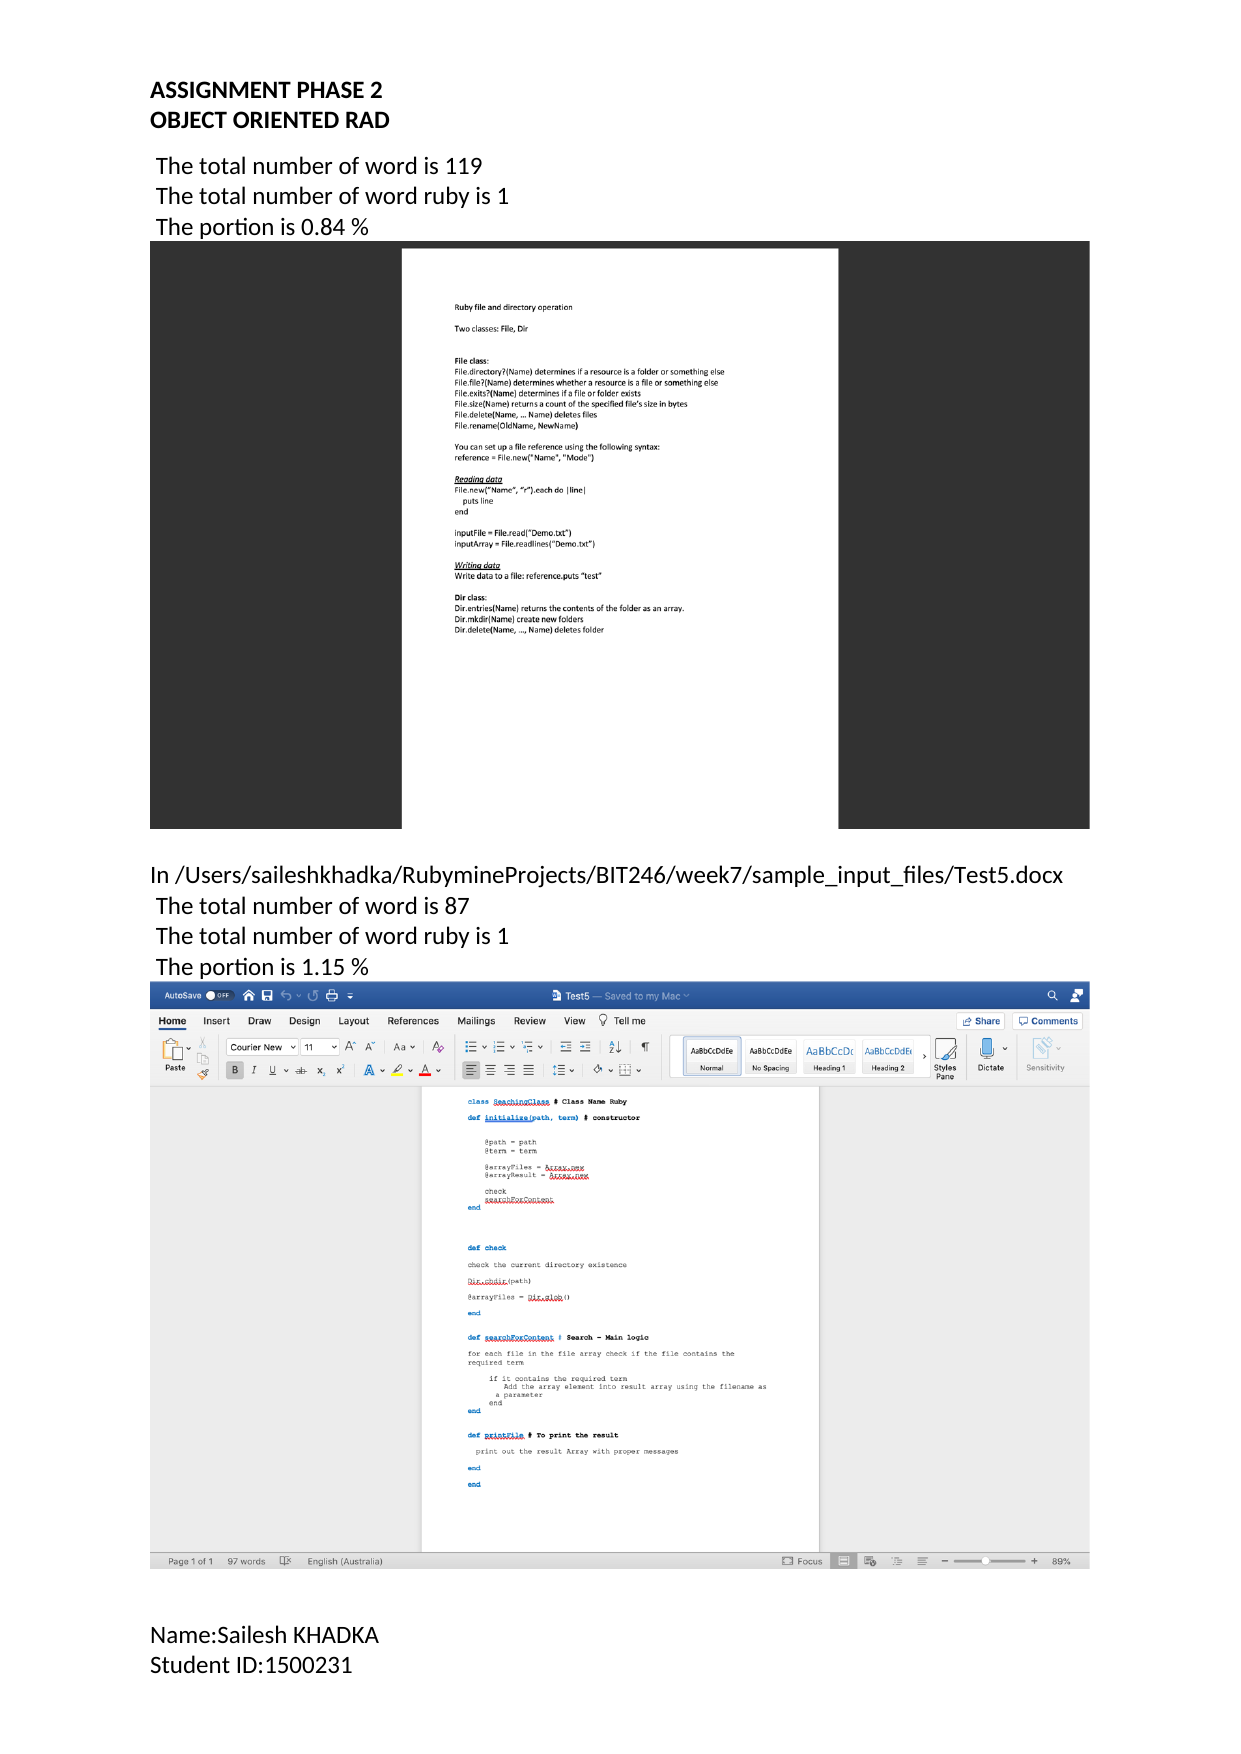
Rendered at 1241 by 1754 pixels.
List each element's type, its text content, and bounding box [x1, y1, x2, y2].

text The total number of word ruby is 1 [150, 181, 1090, 211]
text The total number of word is 119 [150, 150, 1090, 181]
text In /Users/saileshkhadka/RubymineProjects/BIT246/week7/sample_input_files/Test5.docx [150, 859, 1090, 890]
text The portion is 0.84 % [150, 211, 1090, 241]
text The portion is 1.15 % [150, 951, 1090, 981]
picture [150, 241, 1090, 829]
text The total number of word ruby is 1 [150, 920, 1090, 951]
picture [150, 981, 1090, 1569]
text The total number of word is 87 [150, 890, 1090, 920]
